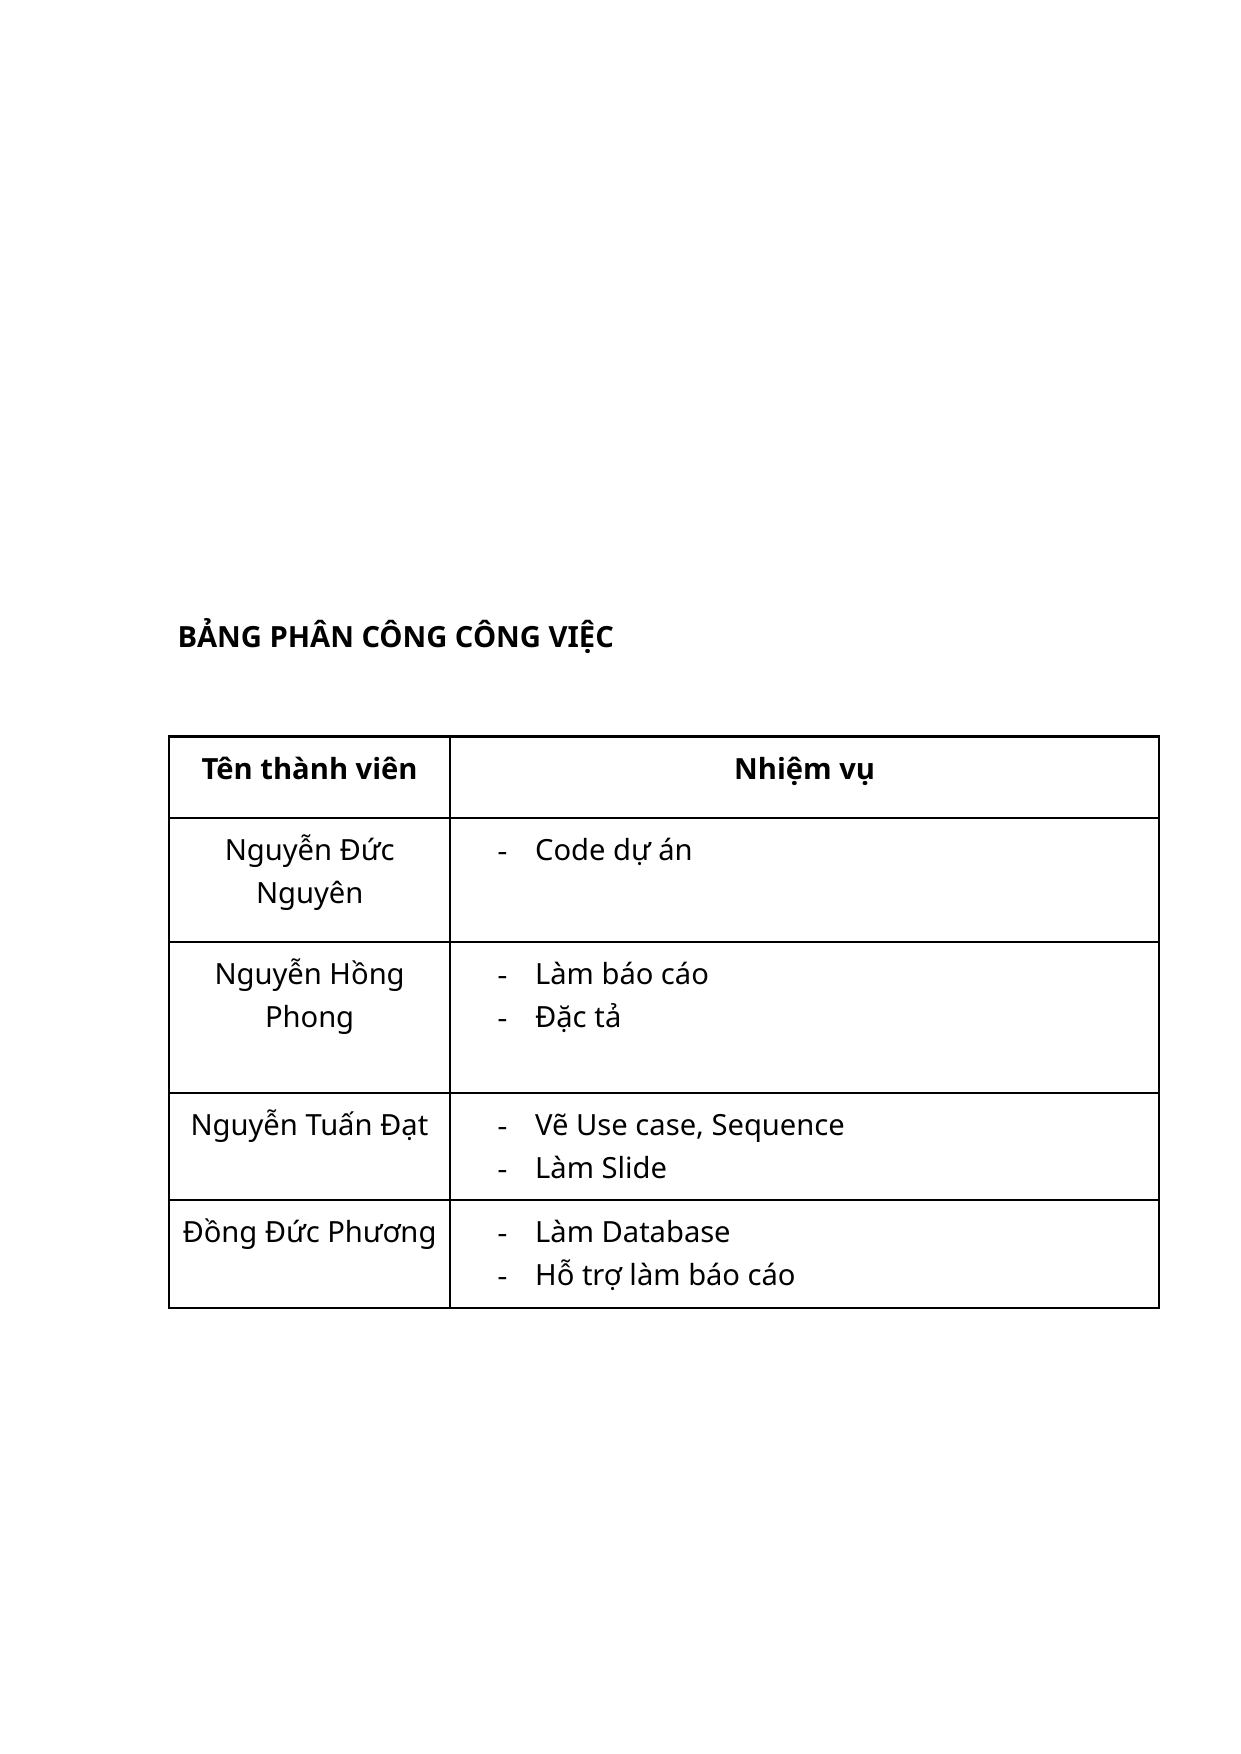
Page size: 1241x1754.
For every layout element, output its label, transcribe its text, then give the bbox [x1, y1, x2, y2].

table_cell Nguyễn Tuấn Đạt [170, 1094, 449, 1199]
table_cell Đồng Đức Phương [170, 1201, 449, 1307]
text BẢNG PHÂN CÔNG CÔNG VIỆC [177, 616, 1152, 656]
table_cell Vẽ Use case, Sequence Làm Slide [451, 1094, 1158, 1199]
table_cell Code dự án [451, 819, 1158, 941]
table_cell Làm Database Hỗ trợ làm báo cáo [451, 1201, 1158, 1307]
table_cell Làm báo cáo Đặc tả [451, 943, 1158, 1092]
table_cell Nguyễn Đức Nguyên [170, 819, 449, 941]
table_cell Nguyễn Hồng Phong [170, 943, 449, 1092]
table_header Nhiệm vụ [451, 738, 1158, 817]
table_header Tên thành viên [170, 738, 449, 817]
